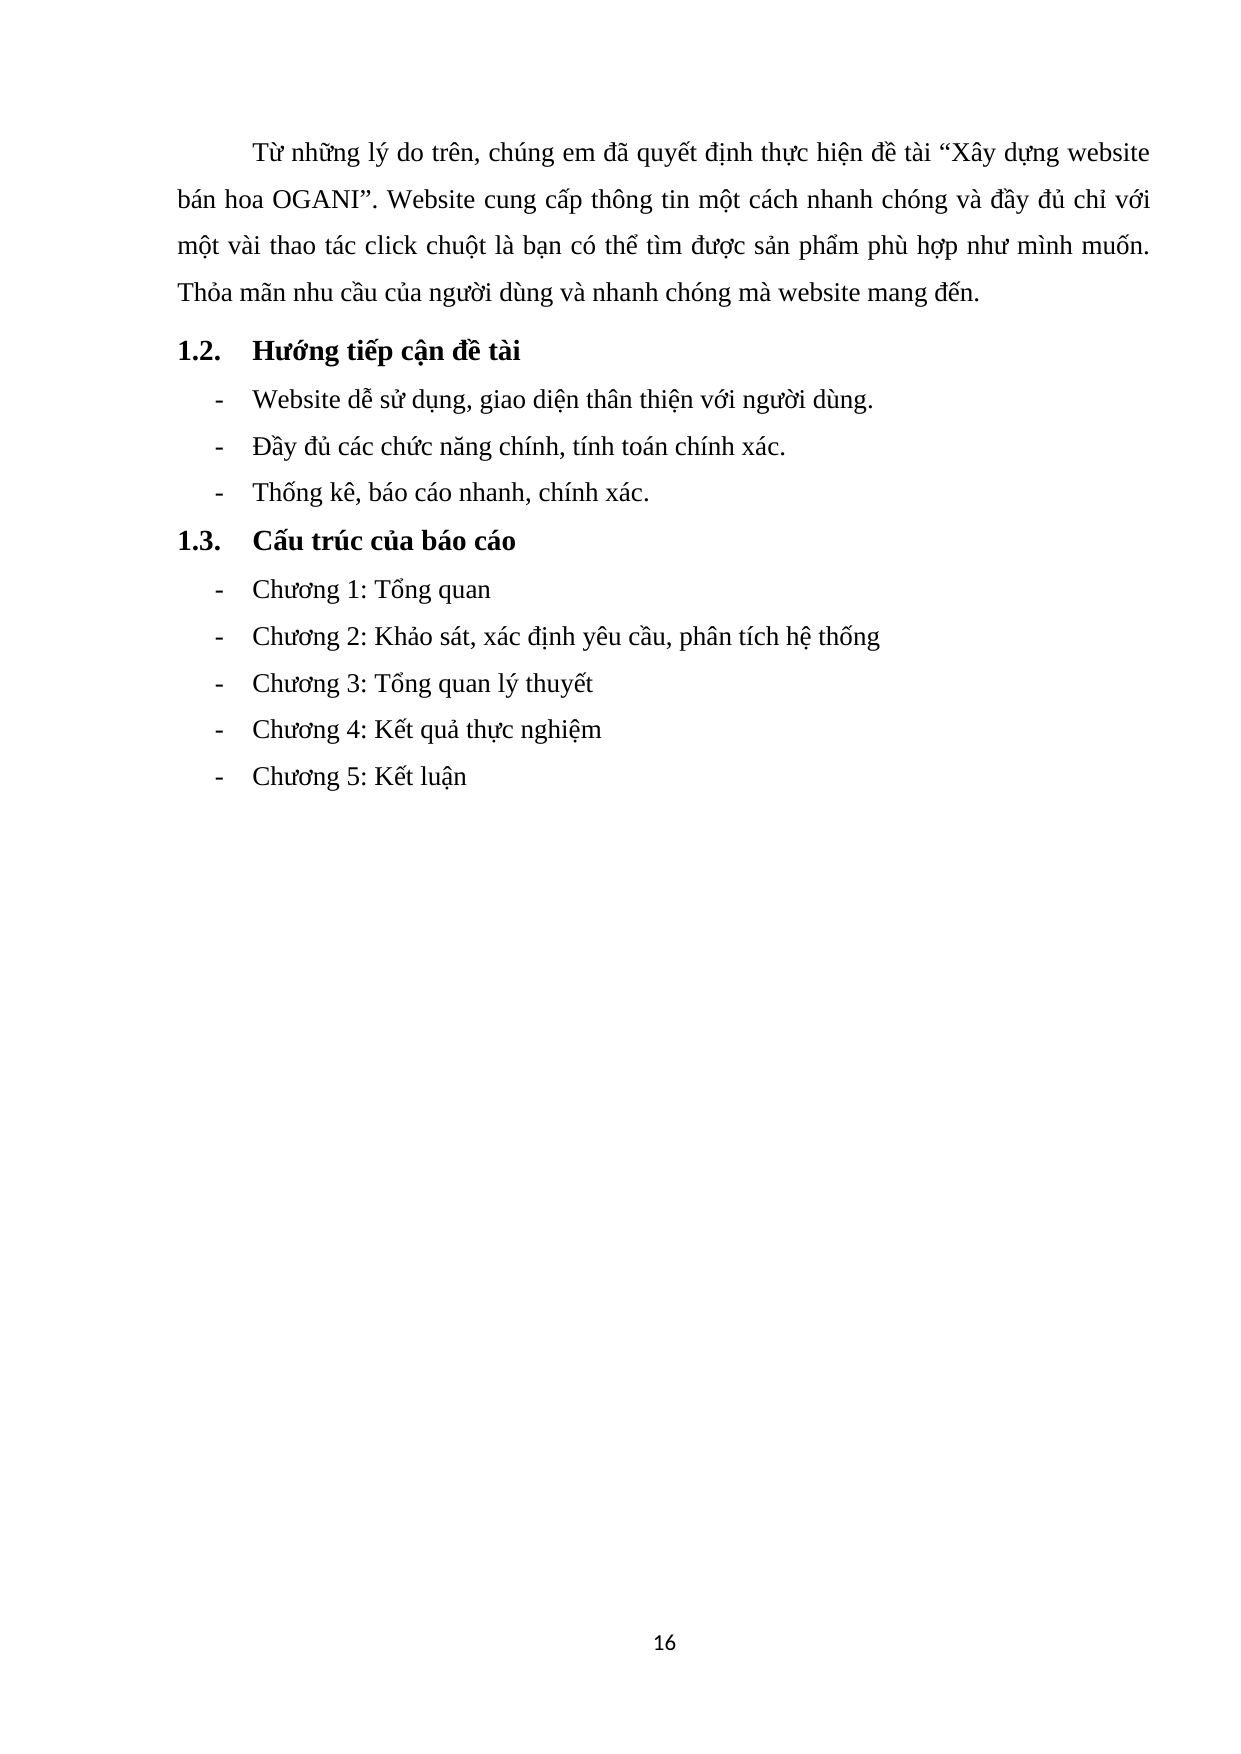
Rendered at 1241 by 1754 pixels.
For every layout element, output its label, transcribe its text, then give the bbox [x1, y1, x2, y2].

list Chương 3: Tổng quan lý thuyết [214, 667, 1152, 698]
list Chương 2: Khảo sát, xác định yêu cầu, phân tích hệ thống [214, 620, 1152, 651]
list Đầy đủ các chức năng chính, tính toán chính xác. [214, 430, 1152, 461]
list Hướng tiếp cận đề tài [177, 333, 1152, 366]
list Thống kê, báo cáo nhanh, chính xác. [214, 476, 1152, 508]
list Cấu trúc của báo cáo [177, 523, 1152, 557]
list Chương 1: Tổng quan [214, 573, 1152, 604]
text Từ những lý do trên, chúng em đã quyết định thực hiện đề tài “Xây dựng website bán hoa OGANI”. Website cung cấp thông tin một cách nhanh chóng và đầy đủ chỉ với một vài thao tác click chuột là bạn có thể tìm được sản phẩm phù hợp như mình muốn. Thỏa mãn nhu cầu của người dùng và nhanh chóng mà website mang đến. [177, 136, 1152, 307]
list Chương 4: Kết quả thực nghiệm [214, 713, 1152, 744]
list Chương 5: Kết luận [214, 760, 1152, 791]
list Website dễ sử dụng, giao diện thân thiện với người dùng. [214, 383, 1152, 414]
